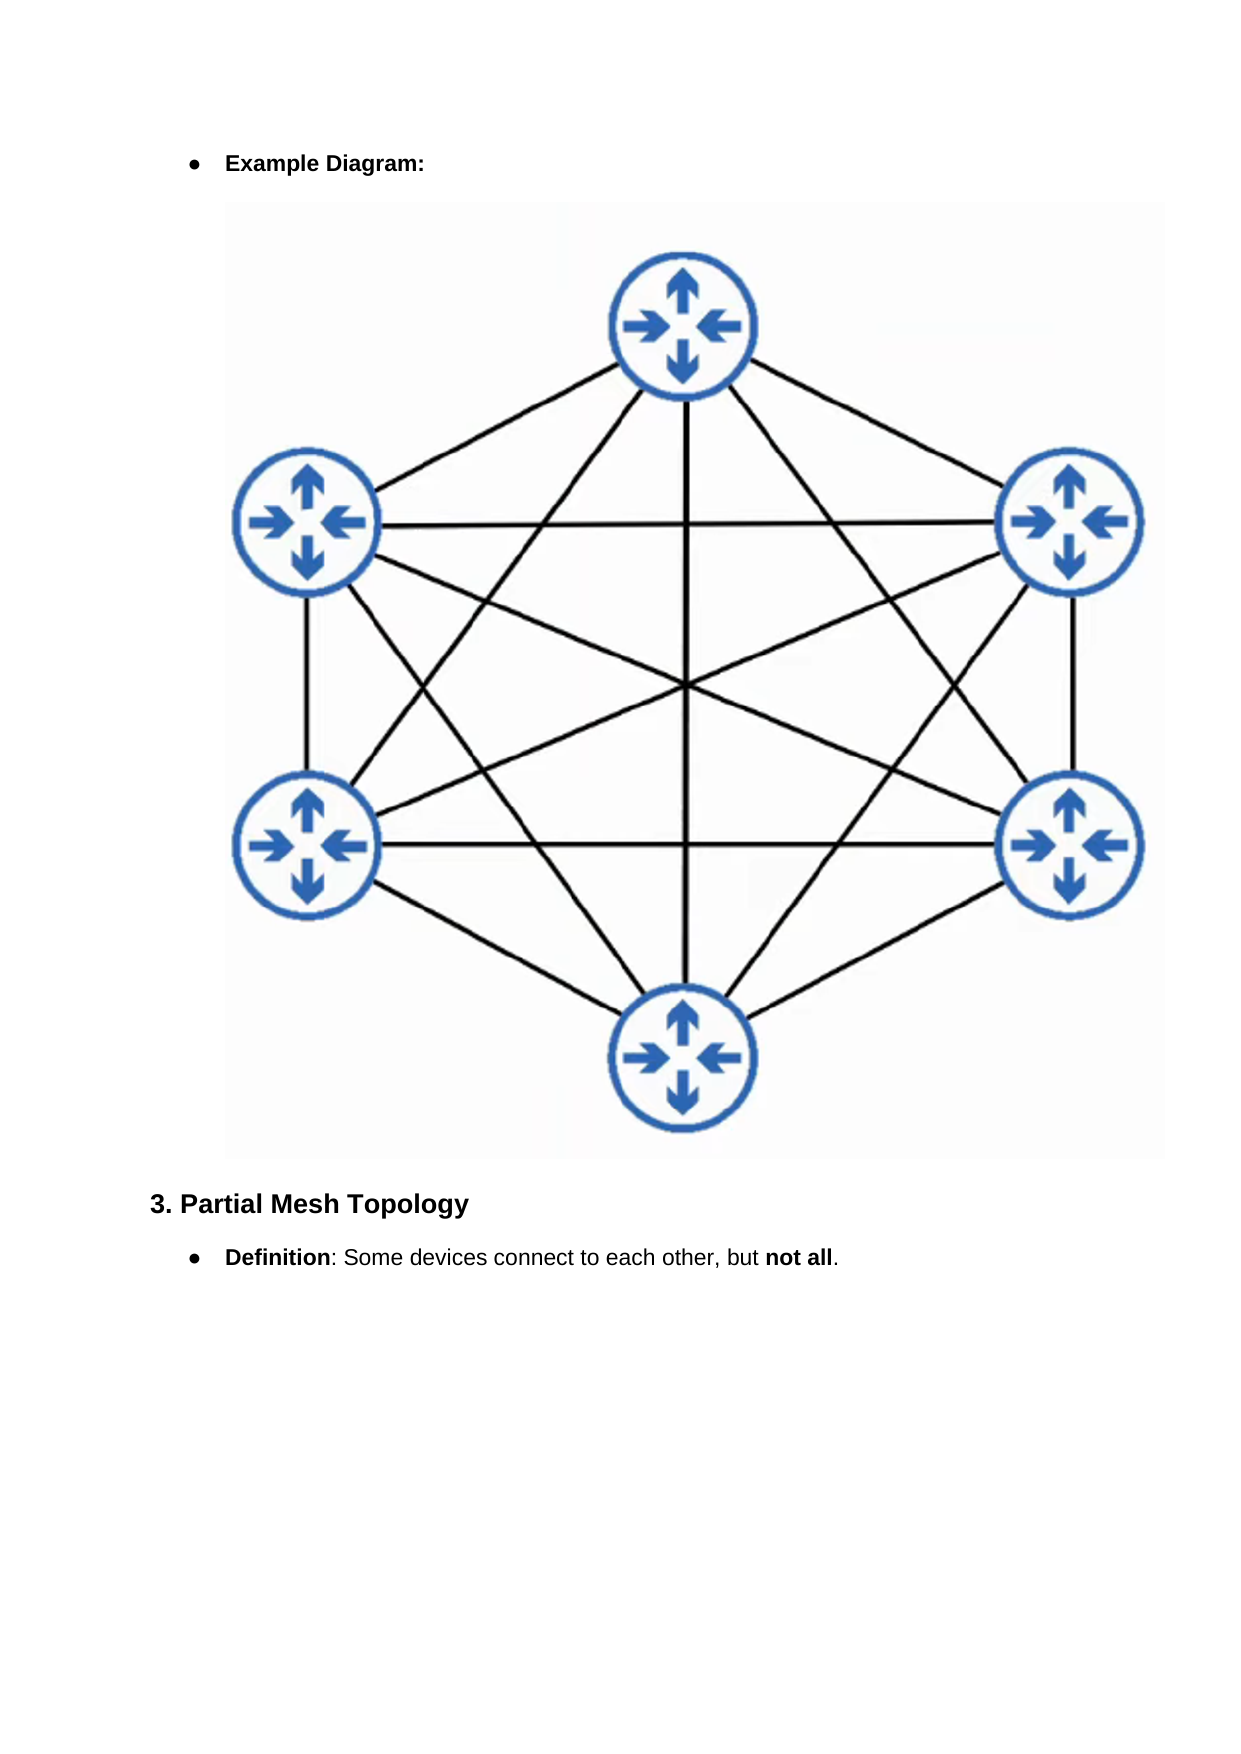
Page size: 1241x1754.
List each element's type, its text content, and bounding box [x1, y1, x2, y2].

list Definition: Some devices connect to each other, but not all. [187, 1244, 1090, 1271]
subtitle 3. Partial Mesh Topology [150, 1188, 1090, 1219]
picture [225, 202, 1166, 1159]
